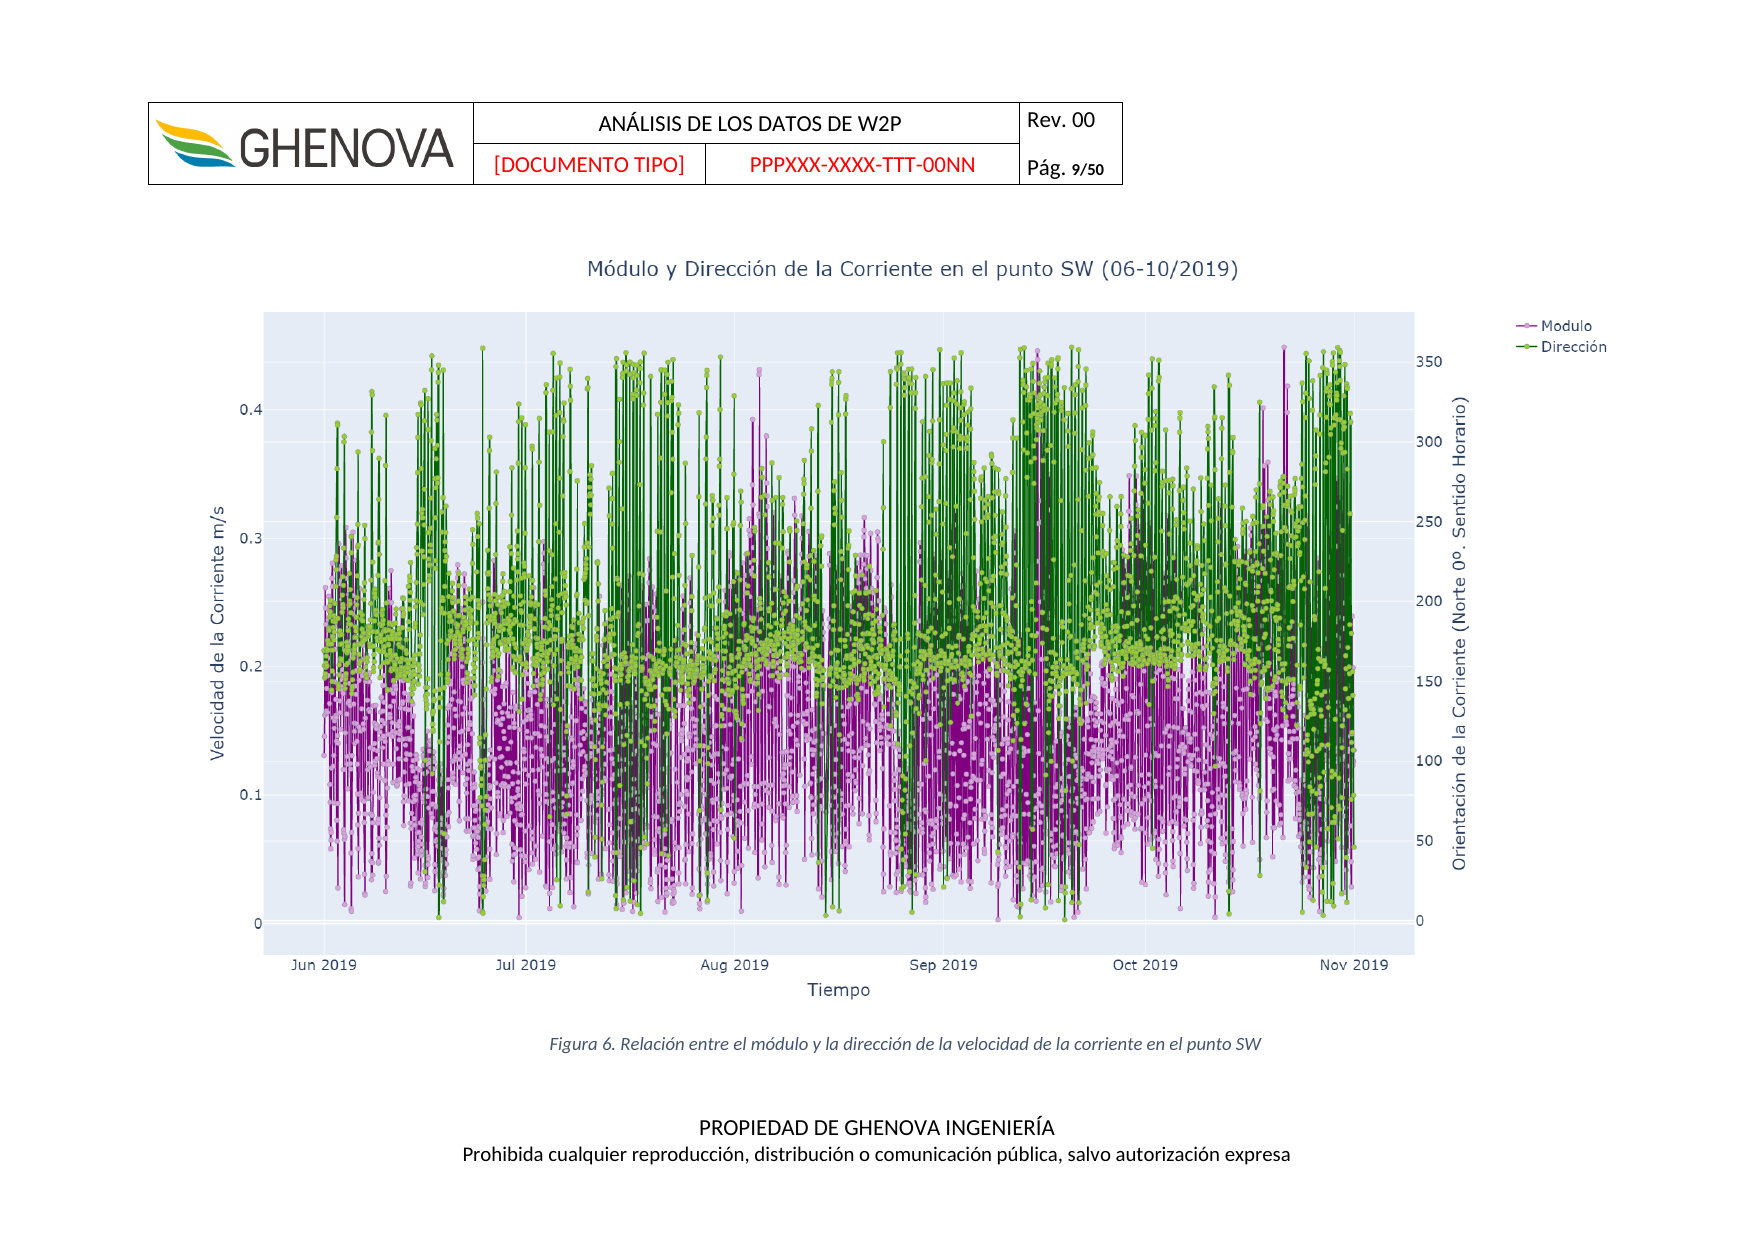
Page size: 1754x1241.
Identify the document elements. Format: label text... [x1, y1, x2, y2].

picture [155, 119, 454, 167]
picture [206, 240, 1619, 1012]
